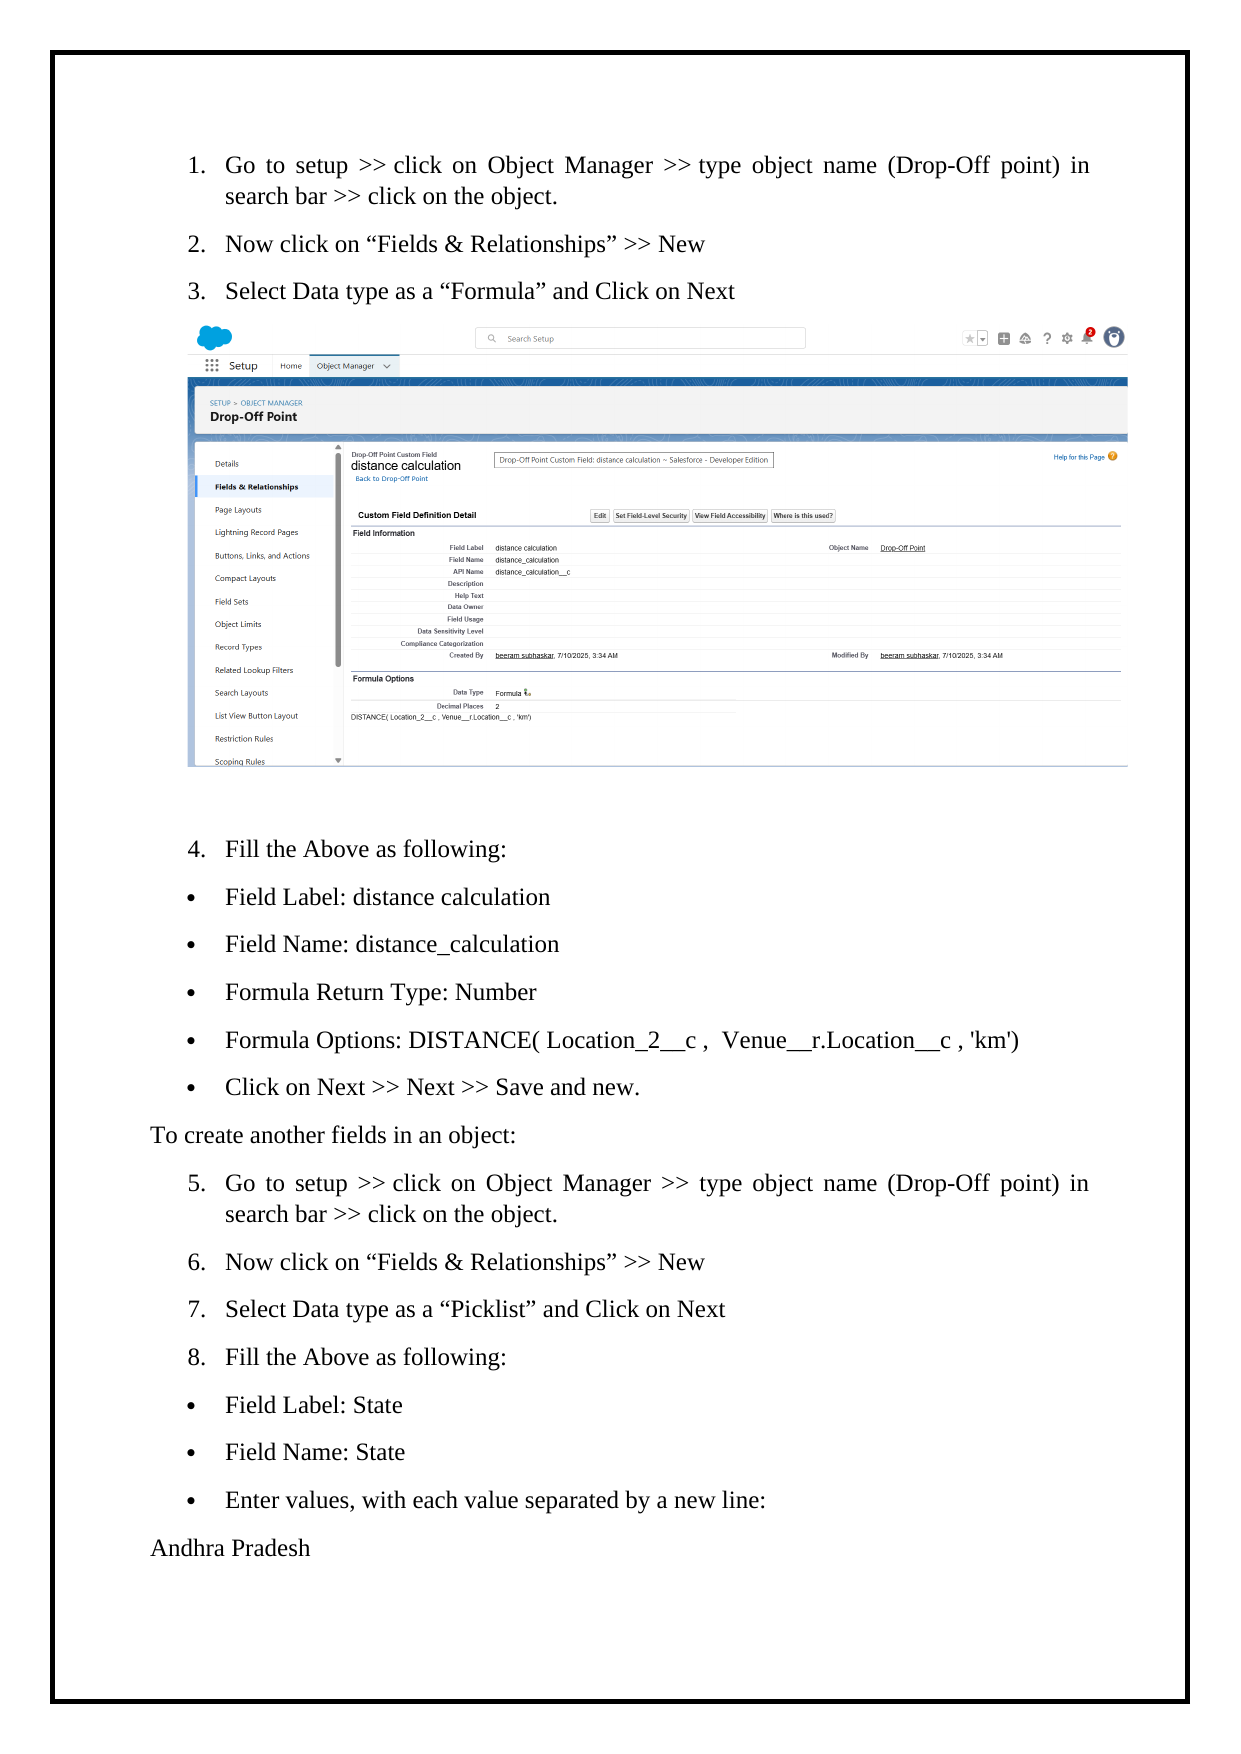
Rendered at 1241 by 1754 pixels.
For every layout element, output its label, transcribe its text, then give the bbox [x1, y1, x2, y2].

picture [187, 324, 1128, 767]
list Select Data type as a “Formula” and Click on Next [187, 276, 1090, 305]
list Now click on “Fields & Relationships” >> New [187, 1247, 1090, 1275]
list Go to setup >> click on Object Manager >> type object name (Drop-Off point) in search bar >> click on the object. [187, 150, 1090, 210]
list Go to setup >> click on Object Manager >> type object name (Drop-Off point) in search bar >> click on the object. [187, 1168, 1090, 1228]
list Formula Options: DISTANCE( Location_2__c , Venue__r.Location__c , 'km') [187, 1025, 1090, 1053]
list Field Label: State [187, 1390, 1090, 1418]
list Click on Next >> Next >> Save and new. [187, 1072, 1090, 1101]
list Enter values, with each value separated by a new line: [187, 1485, 1090, 1514]
list Fill the Above as following: [187, 1342, 1090, 1371]
list Field Name: State [187, 1437, 1090, 1466]
list Select Data type as a “Picklist” and Click on Next [187, 1294, 1090, 1323]
list Formula Return Type: Number [187, 977, 1090, 1006]
text Andhra Pradesh [150, 1533, 1090, 1562]
list Now click on “Fields & Relationships” >> New [187, 229, 1090, 257]
list Field Name: distance_calculation [187, 929, 1090, 958]
text To create another fields in an object: [150, 1120, 1090, 1149]
list Field Label: distance calculation [187, 882, 1090, 910]
list Fill the Above as following: [187, 834, 1090, 863]
